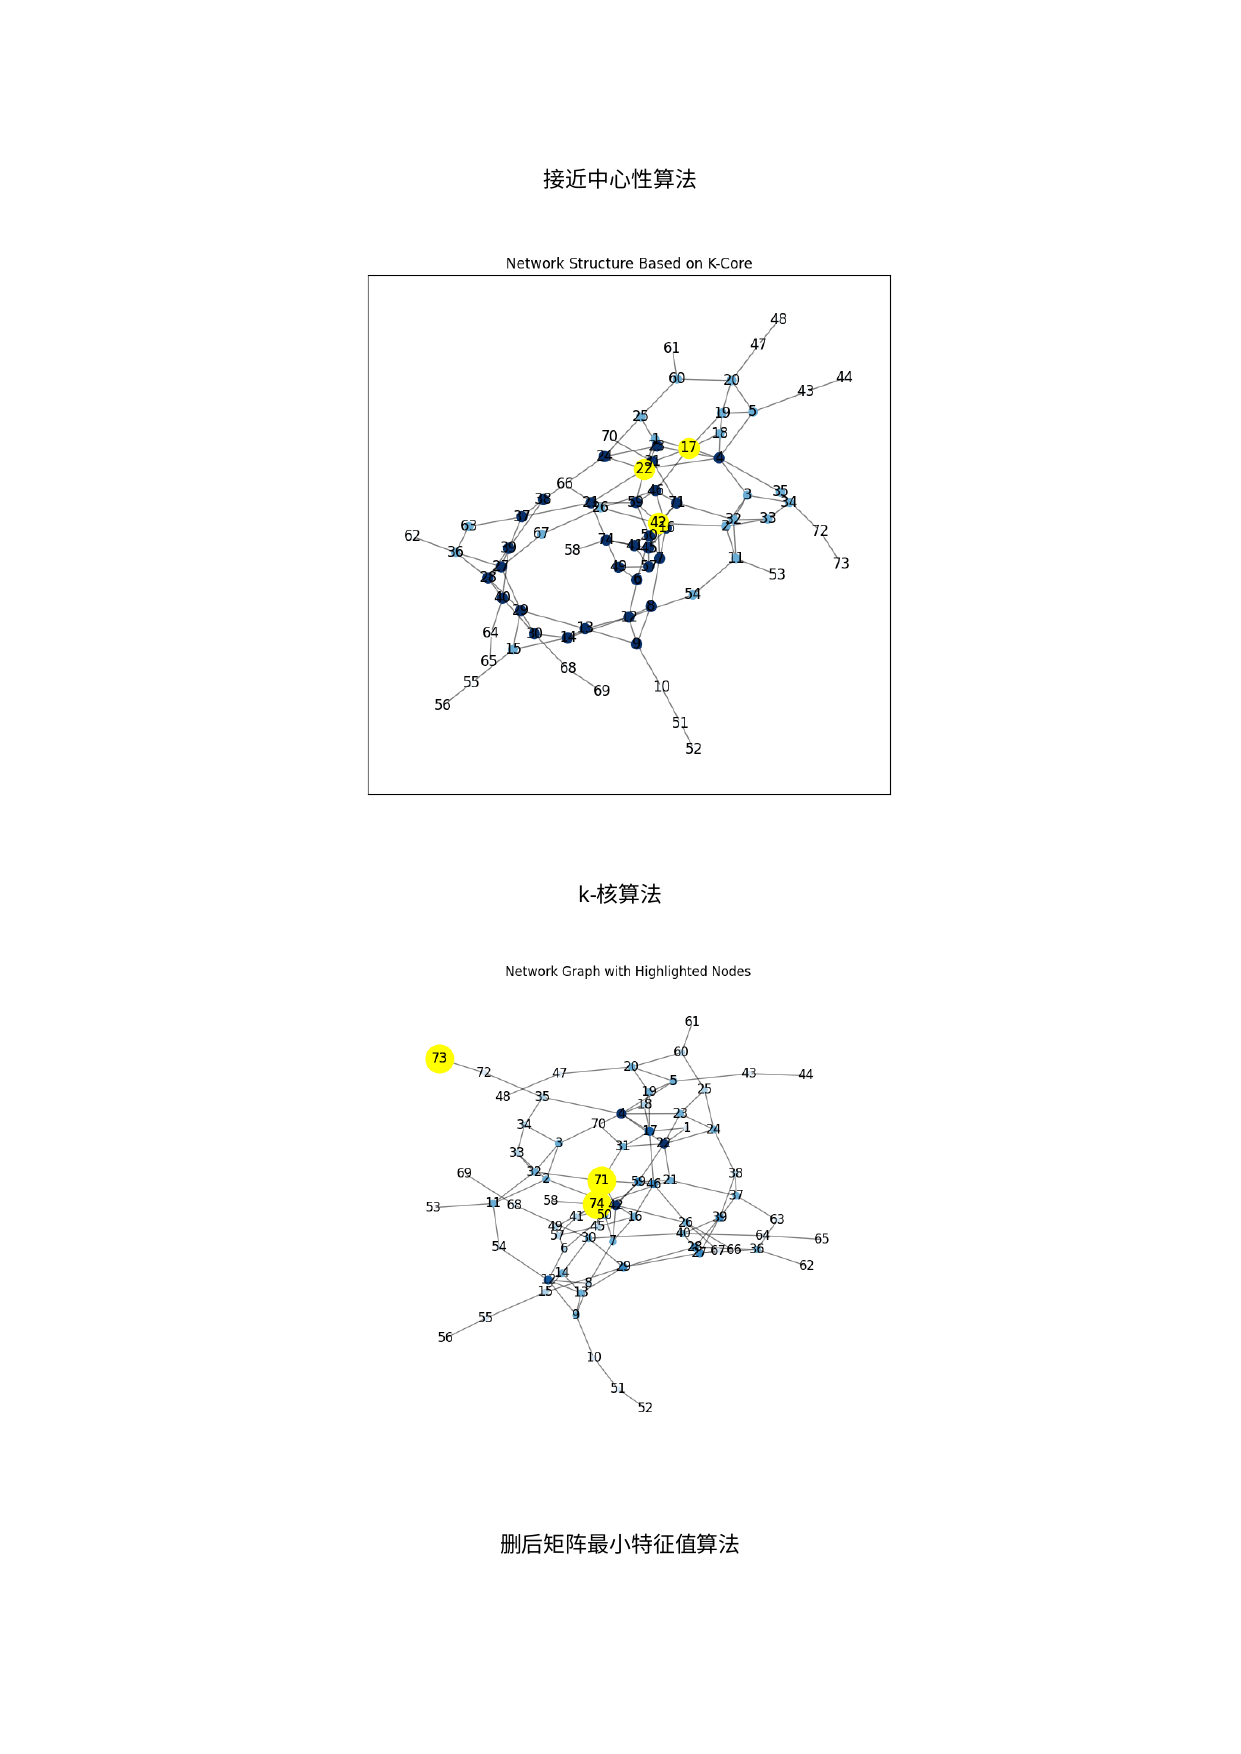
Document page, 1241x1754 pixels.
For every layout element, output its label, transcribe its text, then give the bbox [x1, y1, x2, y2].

text k-核算法 [187, 877, 1053, 909]
text 删后矩阵最小特征值算法 [187, 1527, 1053, 1559]
picture [317, 909, 923, 1515]
text 接近中心性算法 [187, 162, 1053, 194]
picture [283, 194, 957, 868]
